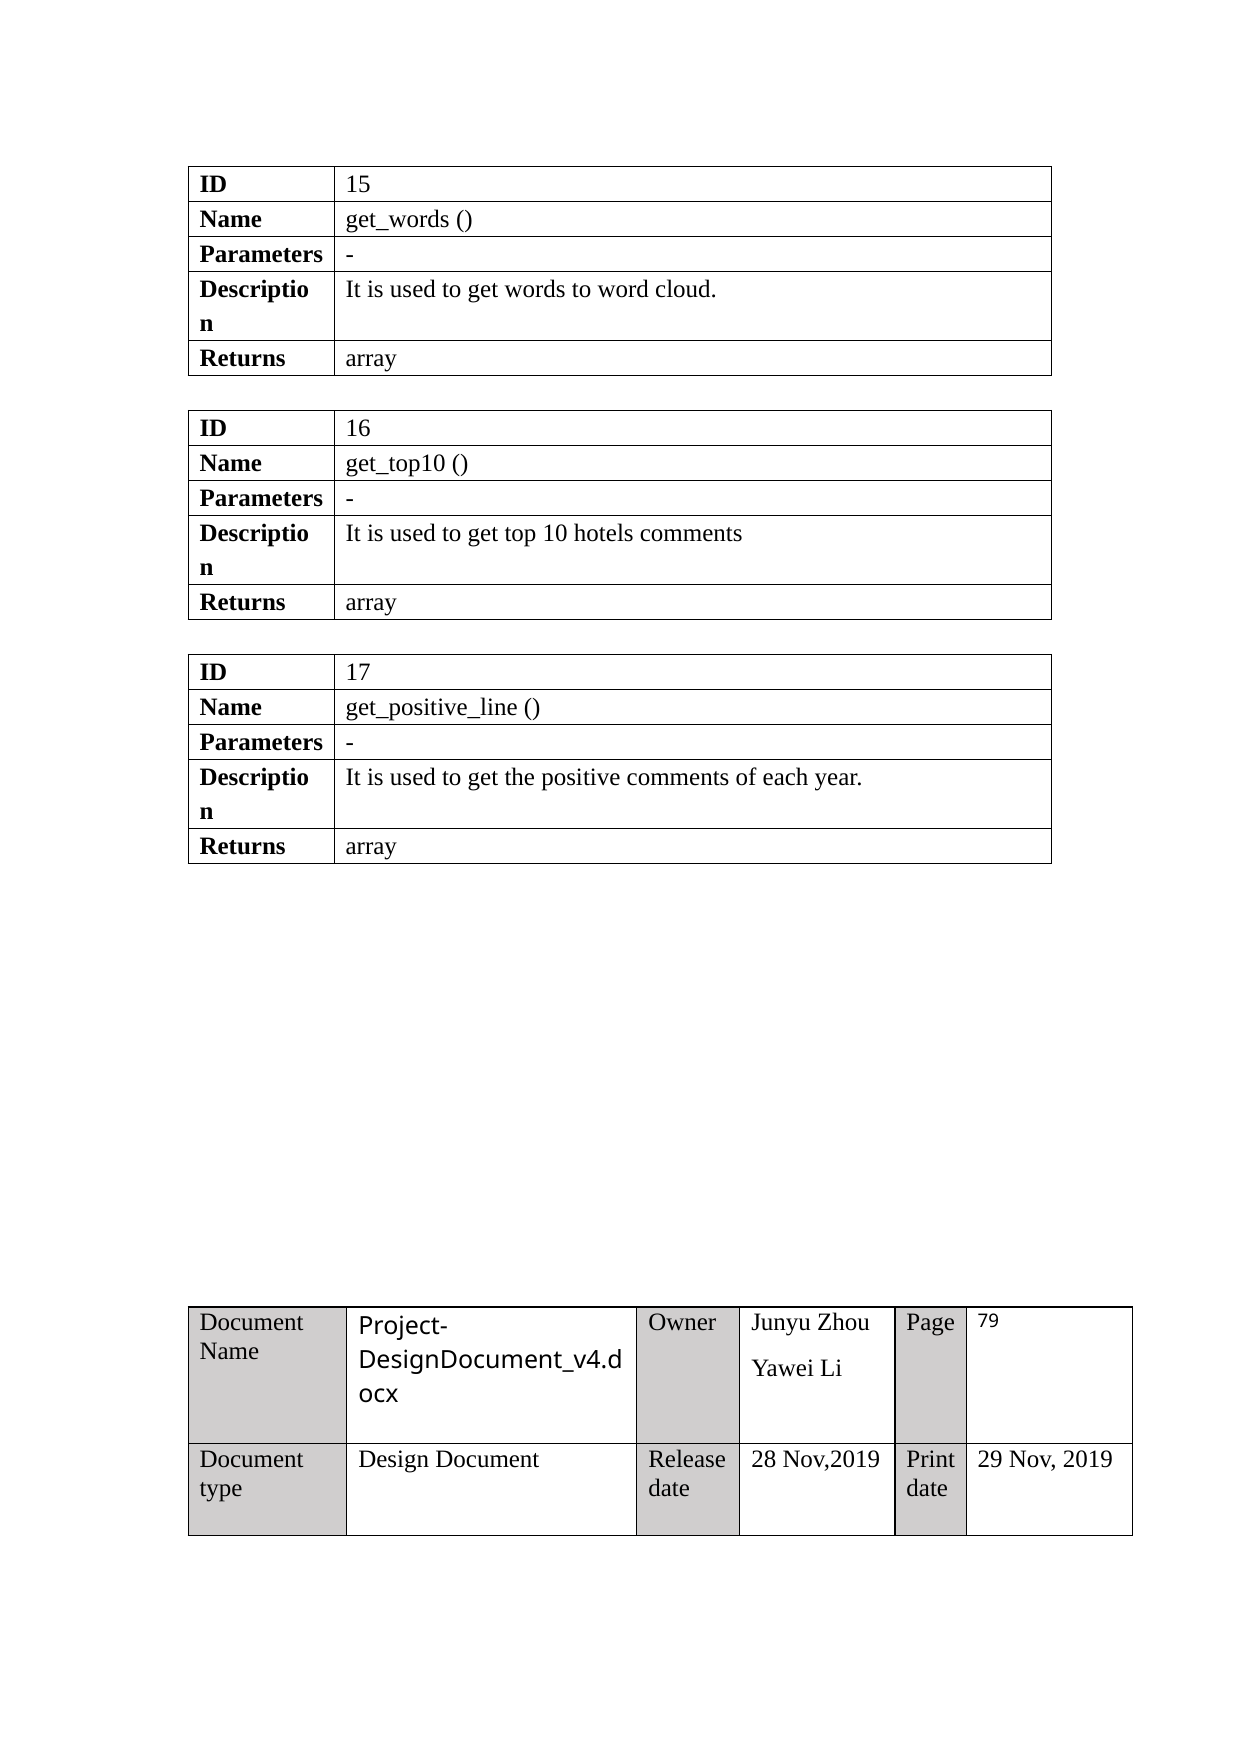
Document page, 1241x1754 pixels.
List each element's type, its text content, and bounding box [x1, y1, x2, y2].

table_cell get_top10 () [335, 446, 1051, 480]
table_cell It is used to get the positive comments of each year. [335, 760, 1051, 828]
table_cell Returns [189, 341, 334, 375]
table_cell Name [189, 446, 334, 480]
table_cell array [335, 341, 1051, 375]
table_header 15 [335, 167, 1051, 201]
table_header 17 [335, 655, 1051, 689]
table_cell Name [189, 202, 334, 236]
table_cell Parameters [189, 725, 334, 759]
table_cell Description [189, 516, 334, 584]
table_cell get_positive_line () [335, 690, 1051, 724]
table_cell Parameters [189, 481, 334, 515]
table_cell array [335, 829, 1051, 863]
table_cell Parameters [189, 237, 334, 271]
table_header ID [189, 411, 334, 445]
table_cell Description [189, 760, 334, 828]
table_cell It is used to get words to word cloud. [335, 272, 1051, 340]
table_cell - [335, 481, 1051, 515]
table_cell array [335, 585, 1051, 619]
table_cell Returns [189, 585, 334, 619]
table_cell - [335, 237, 1051, 271]
table_cell - [335, 725, 1051, 759]
table_header ID [189, 167, 334, 201]
table_header ID [189, 655, 334, 689]
table_cell Returns [189, 829, 334, 863]
table_header 16 [335, 411, 1051, 445]
table_cell get_words () [335, 202, 1051, 236]
table_cell It is used to get top 10 hotels comments [335, 516, 1051, 584]
table_cell Name [189, 690, 334, 724]
table_cell Description [189, 272, 334, 340]
